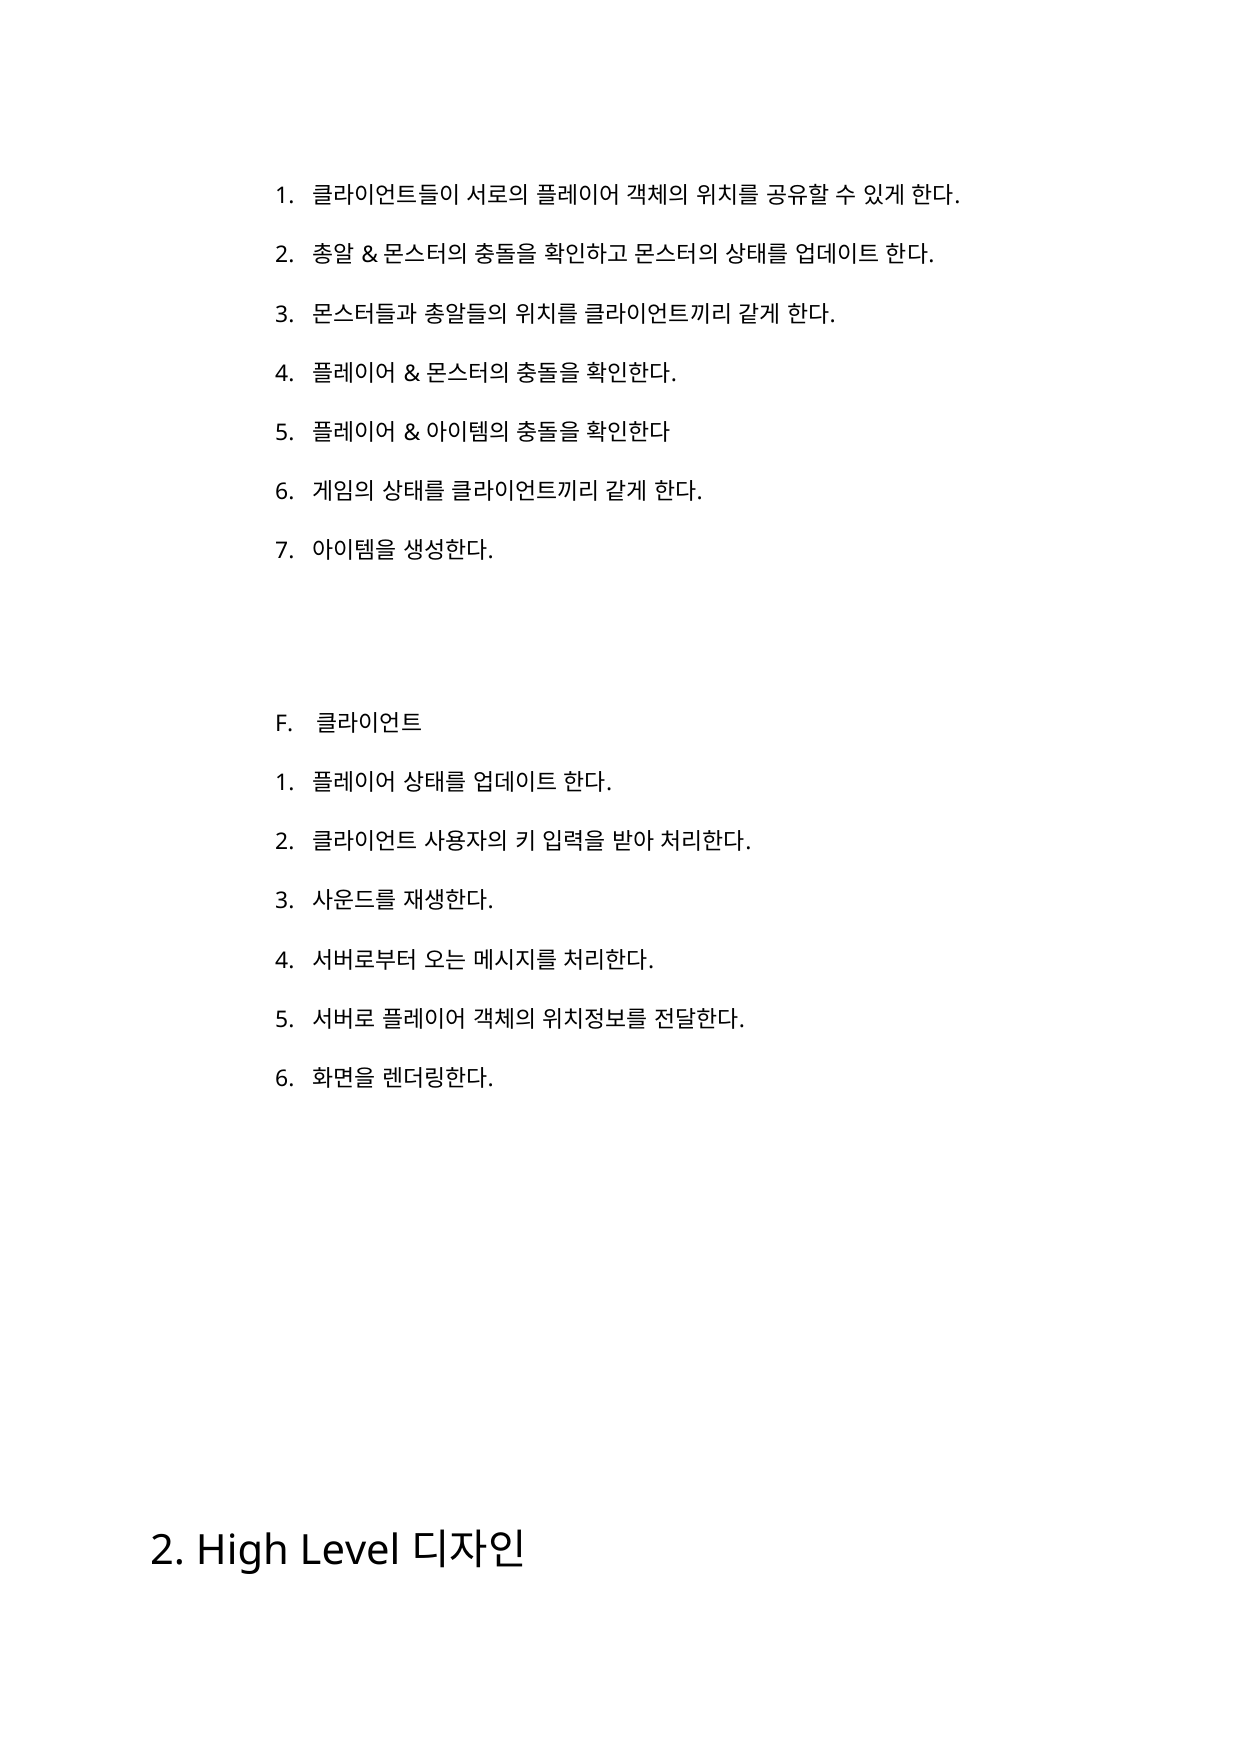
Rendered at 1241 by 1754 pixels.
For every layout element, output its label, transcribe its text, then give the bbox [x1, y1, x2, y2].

list 게임의 상태를 클라이언트끼리 같게 한다. [275, 473, 1090, 506]
list 클라이언트들이 서로의 플레이어 객체의 위치를 공유할 수 있게 한다. [275, 177, 1090, 211]
list 몬스터들과 총알들의 위치를 클라이언트끼리 같게 한다. [275, 296, 1090, 329]
list 아이템을 생성한다. [275, 532, 1090, 566]
text 2. High Level 디자인 [150, 1516, 1090, 1577]
list 화면을 렌더링한다. [275, 1060, 1090, 1093]
list 클라이언트 사용자의 키 입력을 받아 처리한다. [275, 823, 1090, 857]
list 클라이언트 [275, 705, 1090, 738]
list 사운드를 재생한다. [275, 882, 1090, 916]
list 서버로부터 오는 메시지를 처리한다. [275, 942, 1090, 975]
list 플레이어 & 아이템의 충돌을 확인한다 [275, 414, 1090, 447]
list 총알 & 몬스터의 충돌을 확인하고 몬스터의 상태를 업데이트 한다. [275, 236, 1090, 270]
list 플레이어 & 몬스터의 충돌을 확인한다. [275, 355, 1090, 388]
list 서버로 플레이어 객체의 위치정보를 전달한다. [275, 1001, 1090, 1034]
list 플레이어 상태를 업데이트 한다. [275, 764, 1090, 797]
